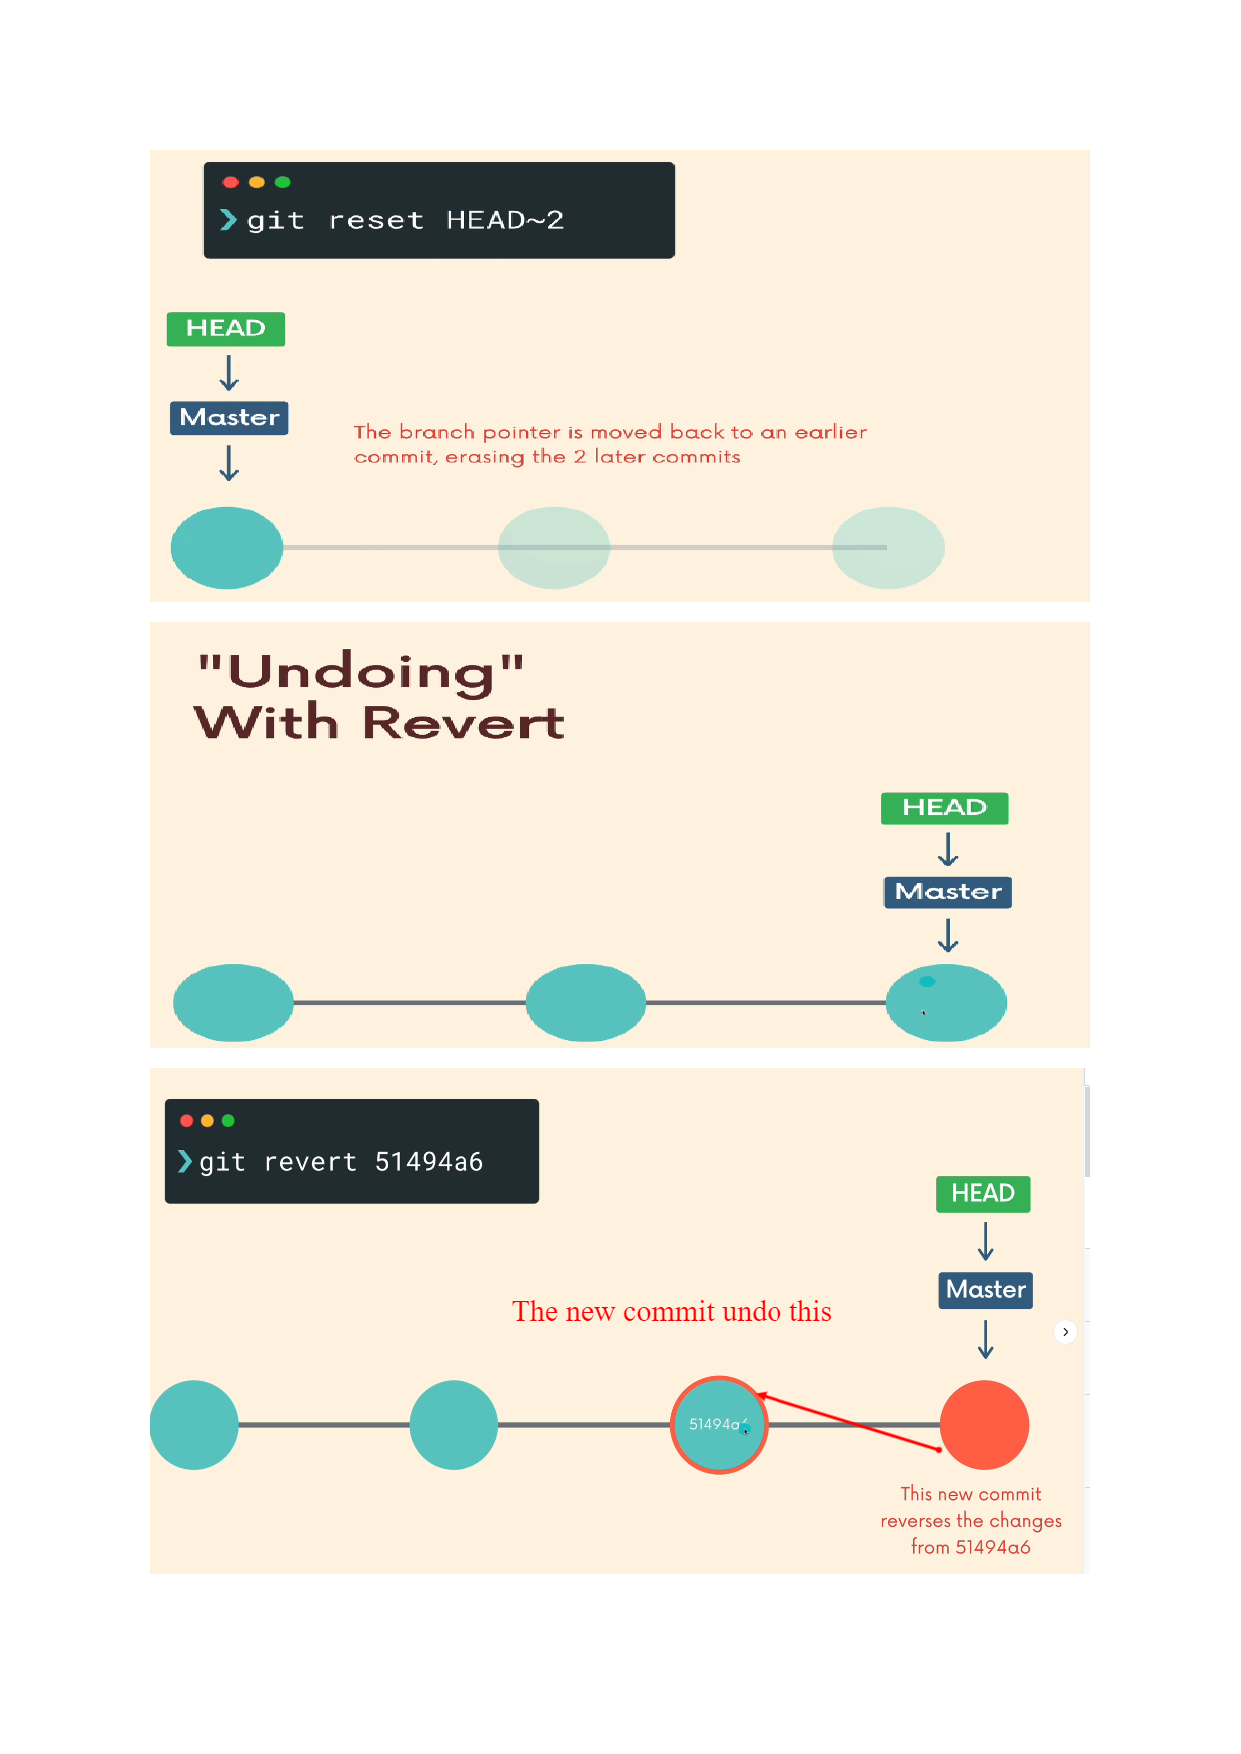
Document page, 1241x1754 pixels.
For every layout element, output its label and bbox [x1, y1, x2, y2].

picture [150, 622, 1091, 1048]
picture [150, 150, 1091, 602]
picture [150, 1068, 1091, 1574]
